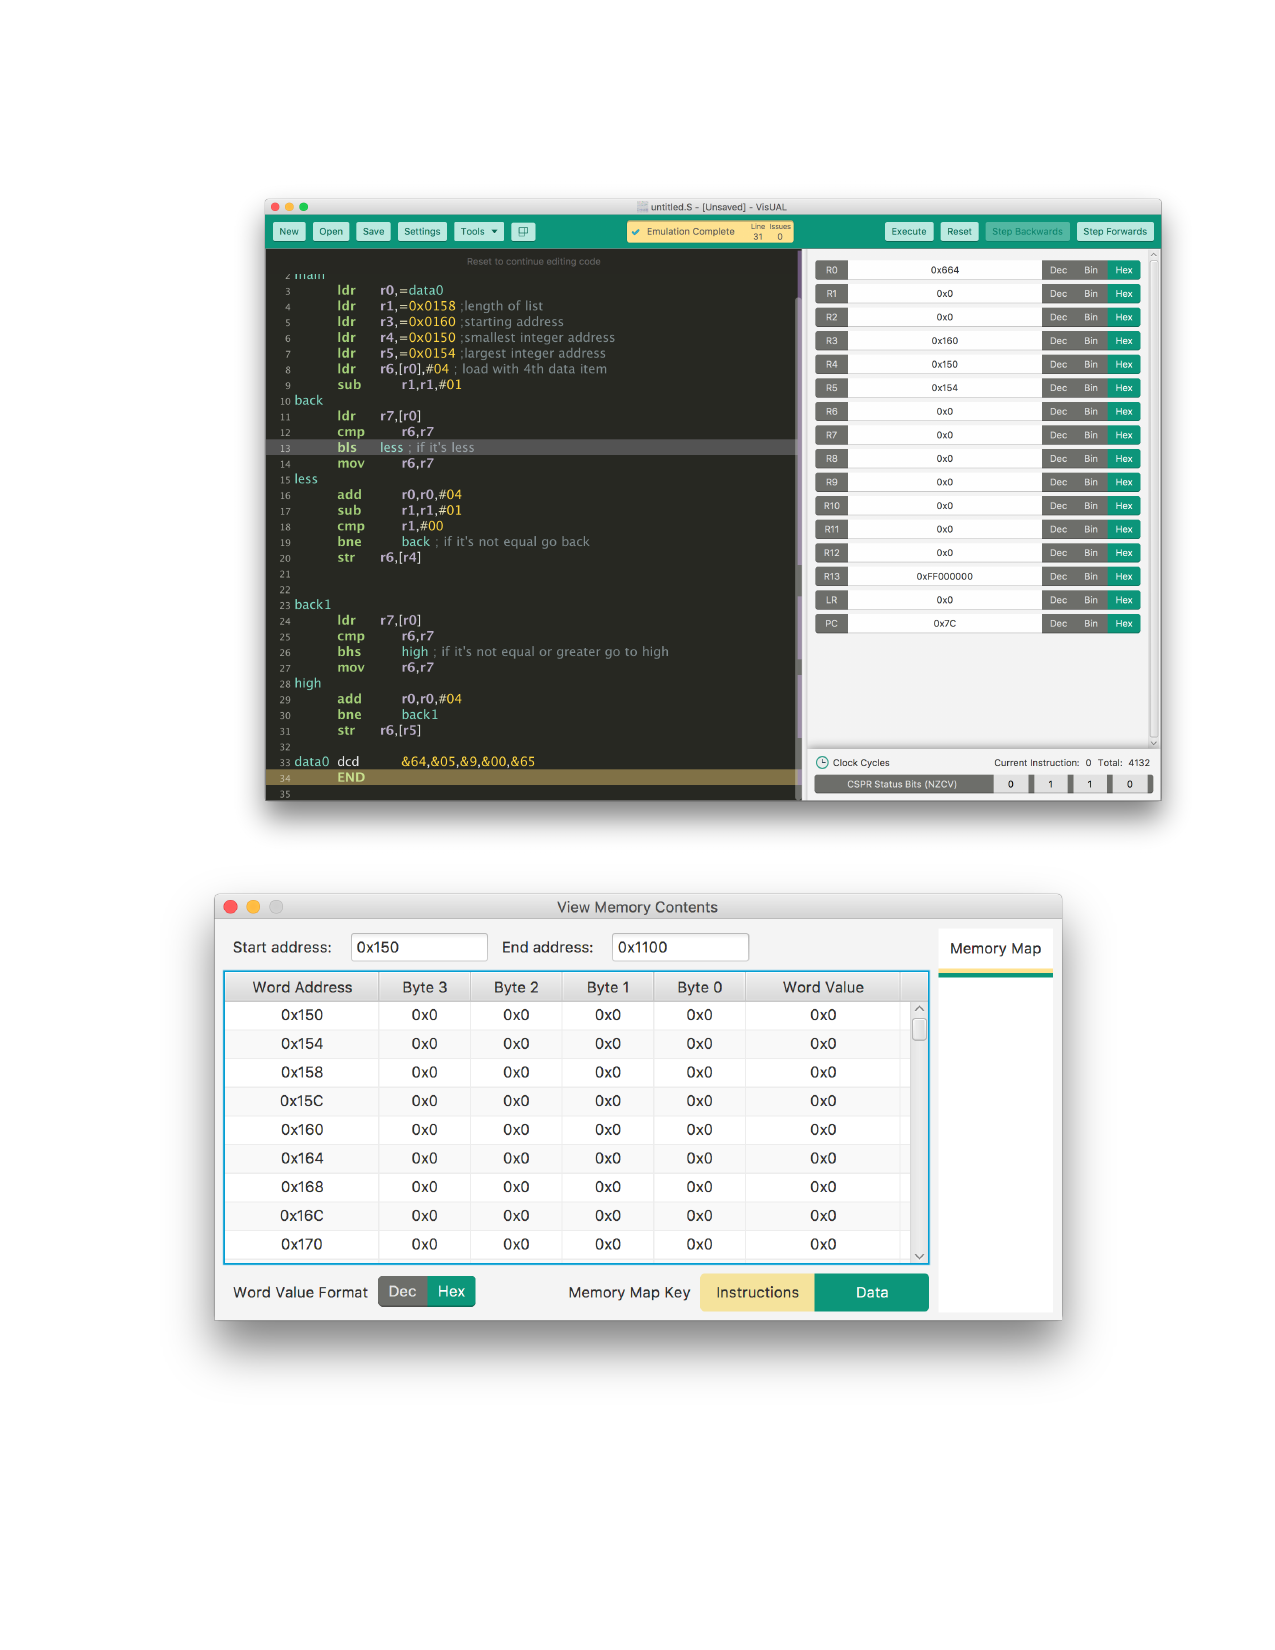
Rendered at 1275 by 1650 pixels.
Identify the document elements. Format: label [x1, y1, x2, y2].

picture [150, 176, 1200, 1412]
